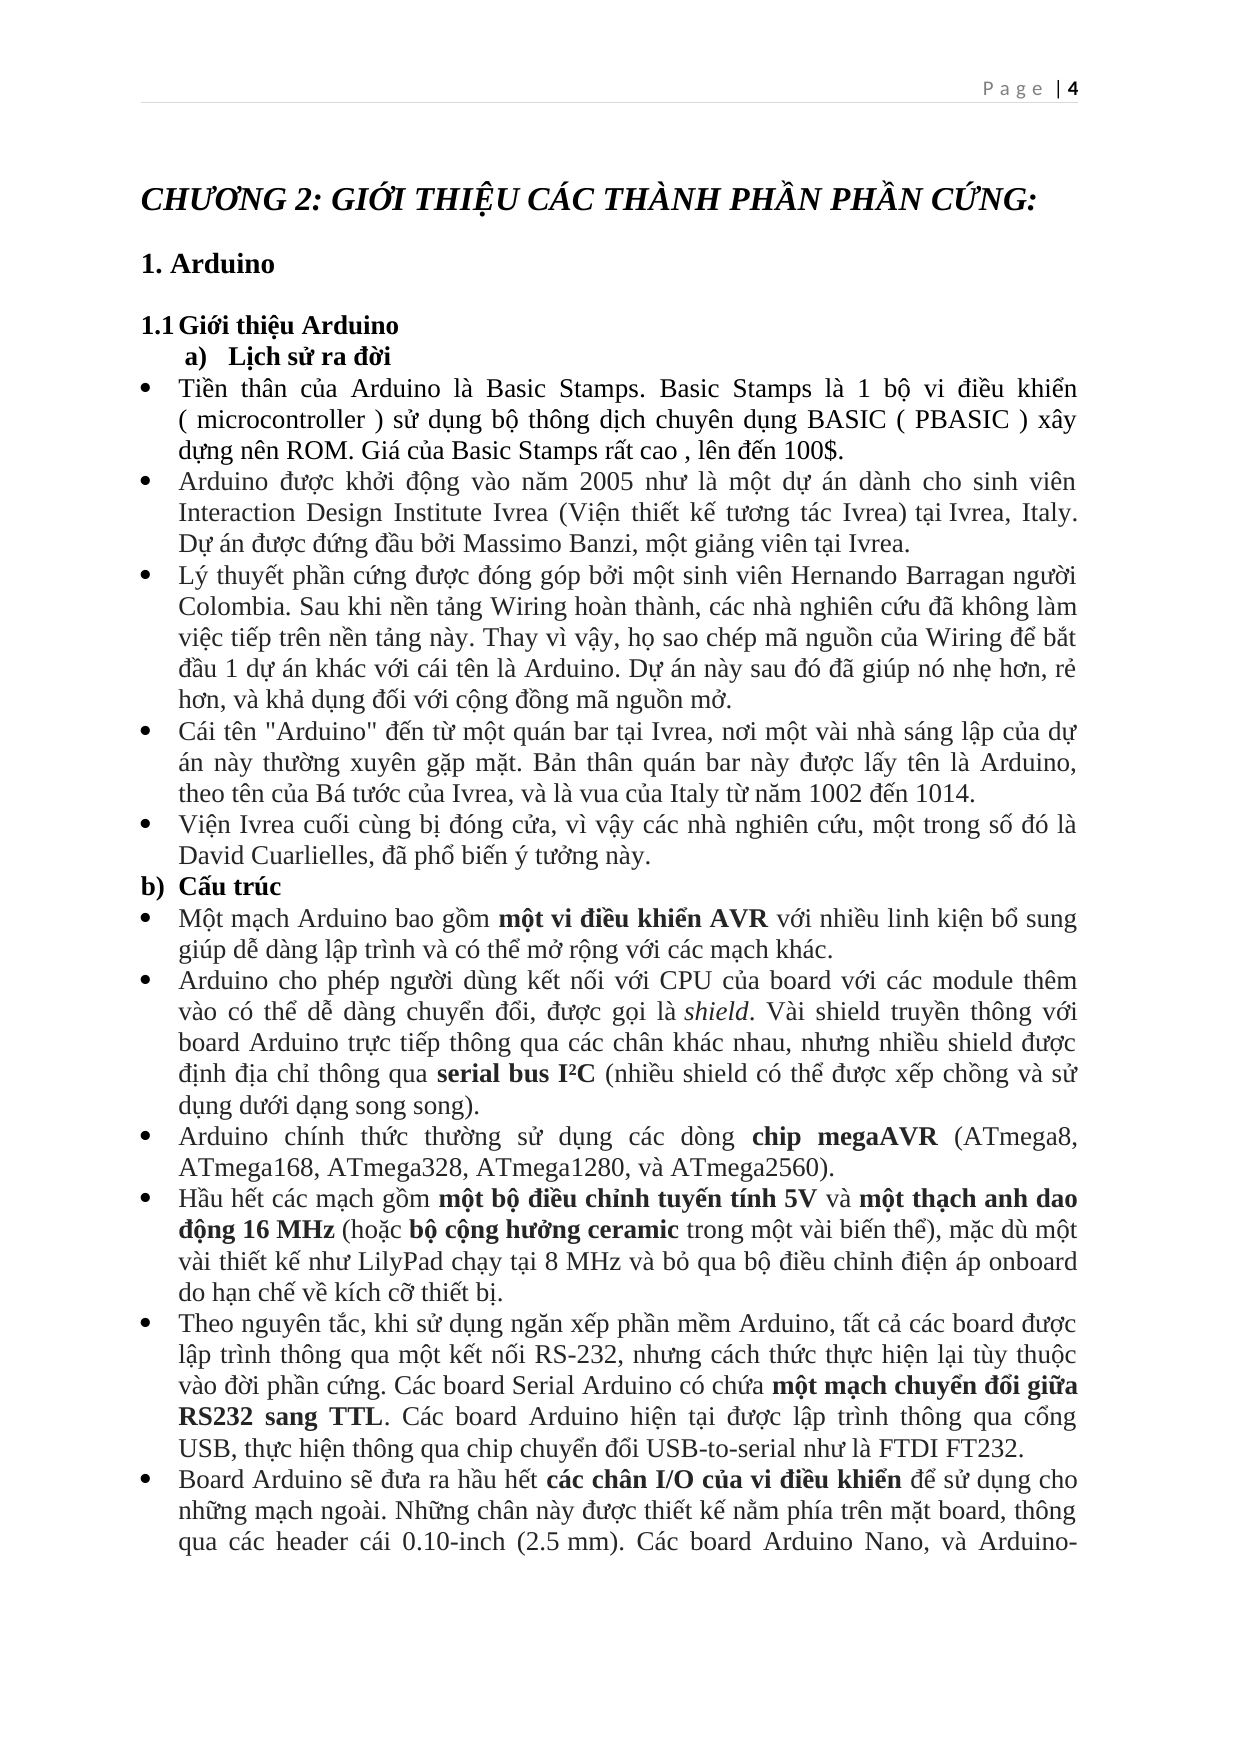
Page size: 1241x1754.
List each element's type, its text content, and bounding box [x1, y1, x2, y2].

list Lịch sử ra đời [184, 341, 1078, 372]
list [141, 1463, 1078, 1556]
list Cái tên "Arduino" đến từ một quán bar tại Ivrea, nơi một vài nhà sáng lập của dự án này thường xuyên gặp mặt. Bản thân quán bar này được lấy tên là Arduino, theo tên của Bá tước của Ivrea, và là vua của Italy từ năm 1002 đến 1014. [141, 714, 1078, 808]
list Arduino được khởi động vào năm 2005 như là một dự án dành cho sinh viên Interaction Design Institute Ivrea (Viện thiết kế tương tác Ivrea) tại Ivrea, Italy. Dự án được đứng đầu bởi Massimo Banzi, một giảng viên tại Ivrea. [141, 465, 1078, 559]
list Viện Ivrea cuối cùng bị đóng cửa, vì vậy các nhà nghiên cứu, một trong số đó là David Cuarlielles, đã phổ biến ý tưởng này. [141, 808, 1078, 871]
list Cấu trúc [141, 871, 1078, 902]
list Tiền thân của Arduino là Basic Stamps. Basic Stamps là 1 bộ vi điều khiển ( microcontroller ) sử dụng bộ thông dịch chuyên dụng BASIC ( PBASIC ) xây dựng nên ROM. Giá của Basic Stamps rất cao , lên đến 100$. [141, 372, 1078, 465]
subtitle CHƯƠNG 2: GIỚI THIỆU CÁC THÀNH PHẦN PHẦN CỨNG: [141, 179, 1078, 217]
list Arduino cho phép người dùng kết nối với CPU của board với các module thêm vào có thể dễ dàng chuyển đổi, được gọi là shield. Vài shield truyền thông với board Arduino trực tiếp thông qua các chân khác nhau, nhưng nhiều shield được định địa chỉ thông qua serial bus I²C (nhiều shield có thể được xếp chồng và sử dụng dưới dạng song song). [141, 964, 1078, 1120]
subtitle Arduino [141, 247, 1078, 280]
list Giới thiệu Arduino [141, 309, 1078, 341]
list Arduino chính thức thường sử dụng các dòng chip megaAVR (ATmega8, ATmega168, ATmega328, ATmega1280, và ATmega2560). [141, 1120, 1078, 1182]
list Một mạch Arduino bao gồm một vi điều khiển AVR với nhiều linh kiện bổ sung giúp dễ dàng lập trình và có thể mở rộng với các mạch khác. [141, 902, 1078, 964]
list Lý thuyết phần cứng được đóng góp bởi một sinh viên Hernando Barragan người Colombia. Sau khi nền tảng Wiring hoàn thành, các nhà nghiên cứu đã không làm việc tiếp trên nền tảng này. Thay vì vậy, họ sao chép mã nguồn của Wiring để bắt đầu 1 dự án khác với cái tên là Arduino. Dự án này sau đó đã giúp nó nhẹ hơn, rẻ hơn, và khả dụng đối với cộng đồng mã nguồn mở. [141, 559, 1078, 714]
list Hầu hết các mạch gồm một bộ điều chỉnh tuyến tính 5V và một thạch anh dao động 16 MHz (hoặc bộ cộng hưởng ceramic trong một vài biến thể), mặc dù một vài thiết kế như LilyPad chạy tại 8 MHz và bỏ qua bộ điều chỉnh điện áp onboard do hạn chế về kích cỡ thiết bị. [141, 1182, 1078, 1307]
list Theo nguyên tắc, khi sử dụng ngăn xếp phần mềm Arduino, tất cả các board được lập trình thông qua một kết nối RS-232, nhưng cách thức thực hiện lại tùy thuộc vào đời phần cứng. Các board Serial Arduino có chứa một mạch chuyển đổi giữa RS232 sang TTL. Các board Arduino hiện tại được lập trình thông qua cổng USB, thực hiện thông qua chip chuyển đổi USB-to-serial như là FTDI FT232. [141, 1307, 1078, 1463]
